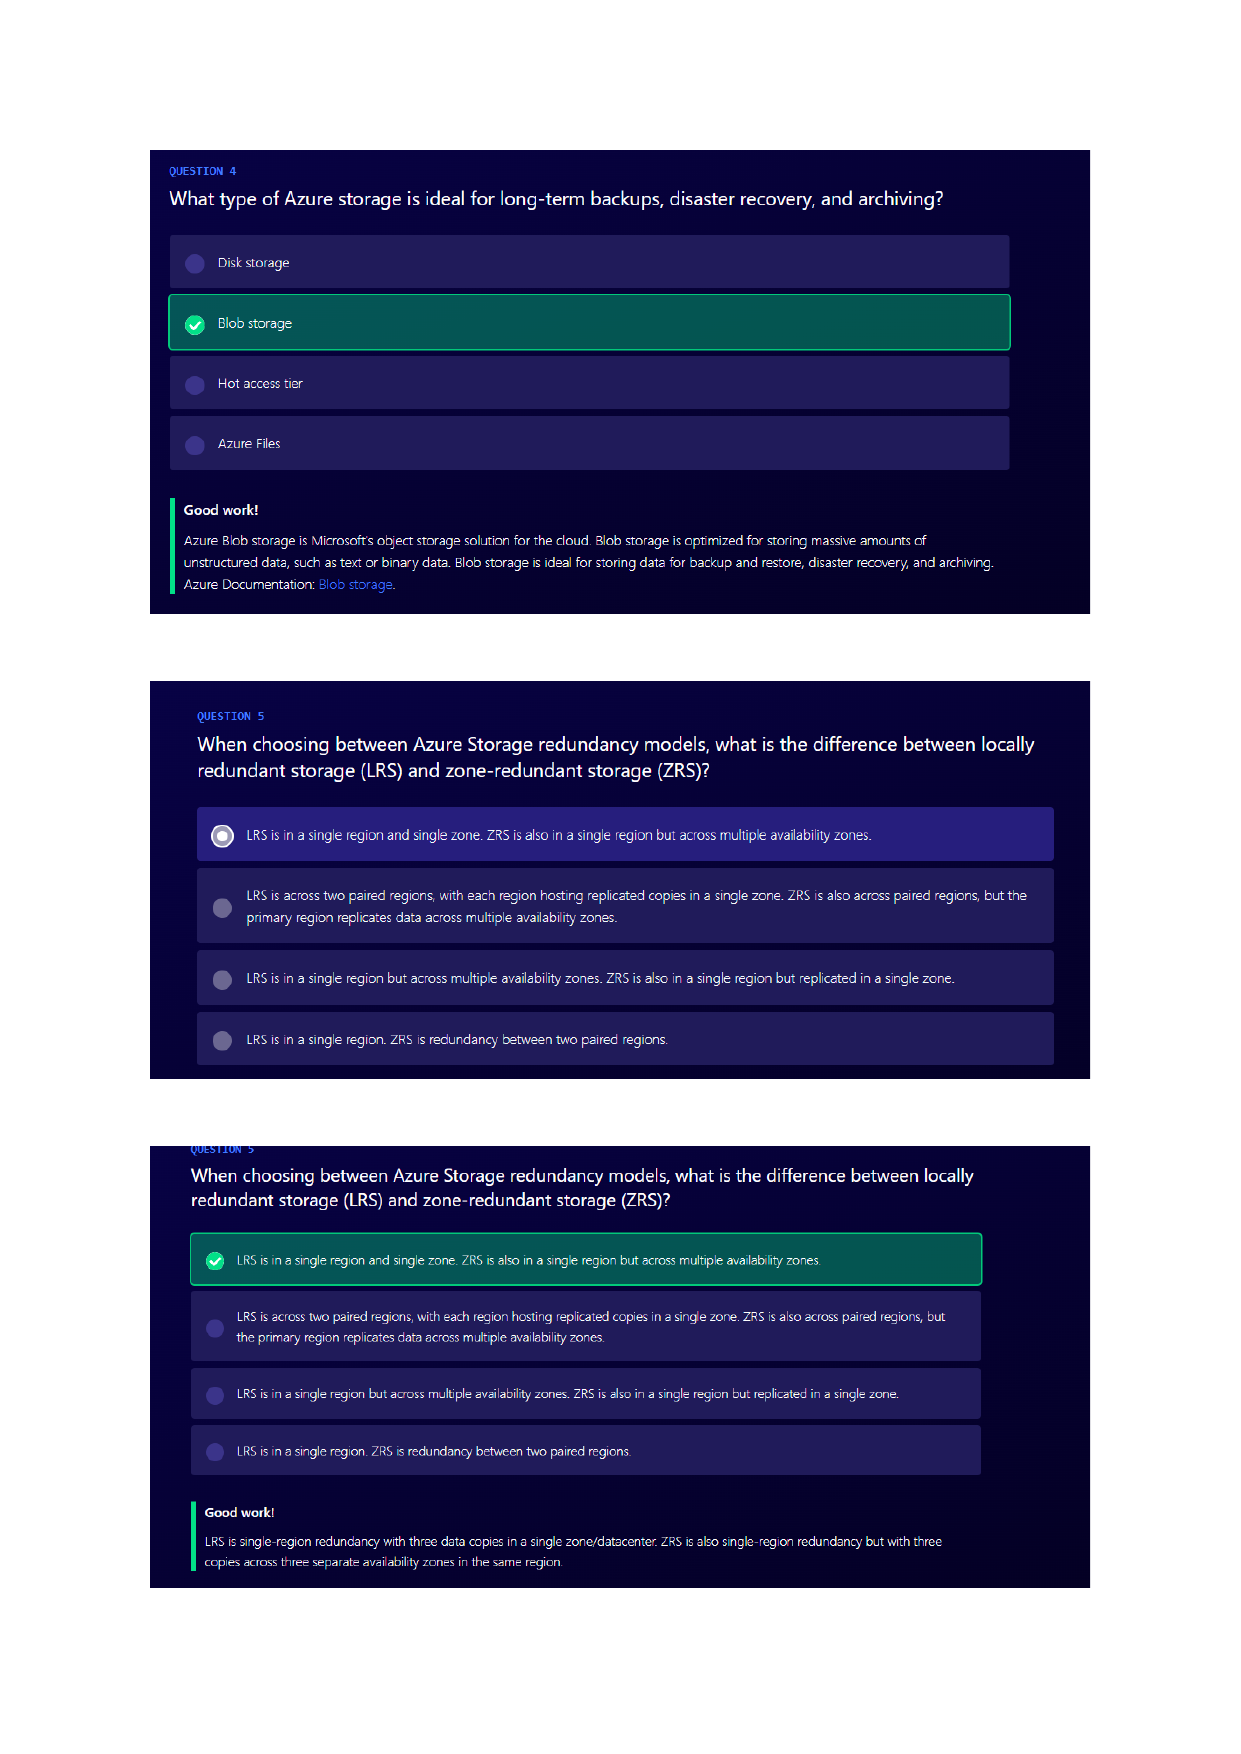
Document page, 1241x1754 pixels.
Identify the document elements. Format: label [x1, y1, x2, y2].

picture [150, 1146, 1091, 1588]
picture [150, 681, 1091, 1079]
picture [150, 150, 1091, 614]
